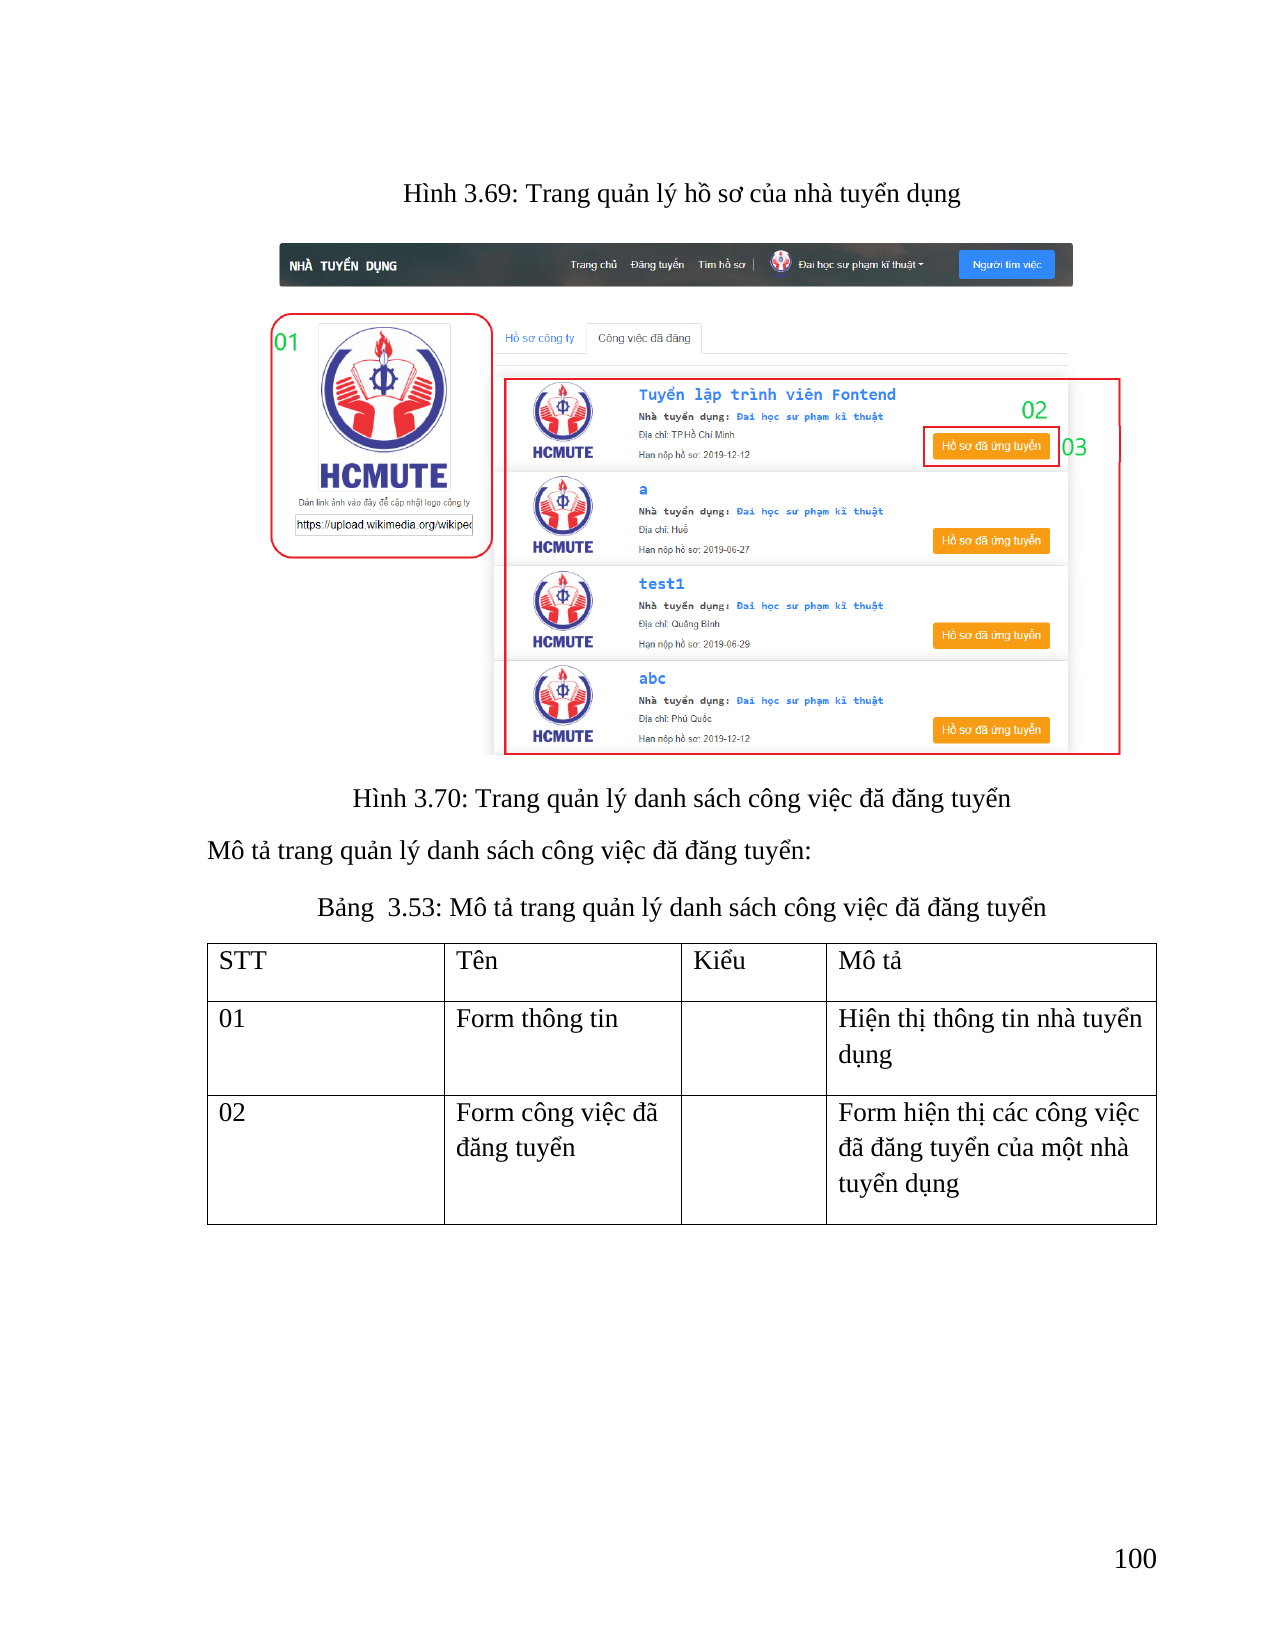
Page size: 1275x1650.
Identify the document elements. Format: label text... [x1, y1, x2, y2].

text Bảng 3.53: Mô tả trang quản lý danh sách công việc đă đăng tuyển [207, 891, 1157, 922]
picture [206, 229, 1157, 755]
table_header STT [208, 944, 444, 1001]
table_cell Hiện thị thông tin nhà tuyển dụng [827, 1002, 1156, 1095]
table_cell 02 [208, 1096, 444, 1224]
table_header Tên [445, 944, 681, 1001]
table_header Mô tả [827, 944, 1156, 1001]
table_header Kiểu [682, 944, 826, 1001]
table_cell Form thông tin [445, 1002, 681, 1095]
table_cell 01 [208, 1002, 444, 1095]
table_cell Form hiện thị các công việc đã đăng tuyển của một nhà tuyển dụng [827, 1096, 1156, 1224]
table_cell [682, 1002, 826, 1095]
text Mô tả trang quản lý danh sách công việc đă đăng tuyển: [207, 834, 1157, 866]
table_cell [682, 1096, 826, 1224]
table_cell Form công việc đã đăng tuyển [445, 1096, 681, 1224]
